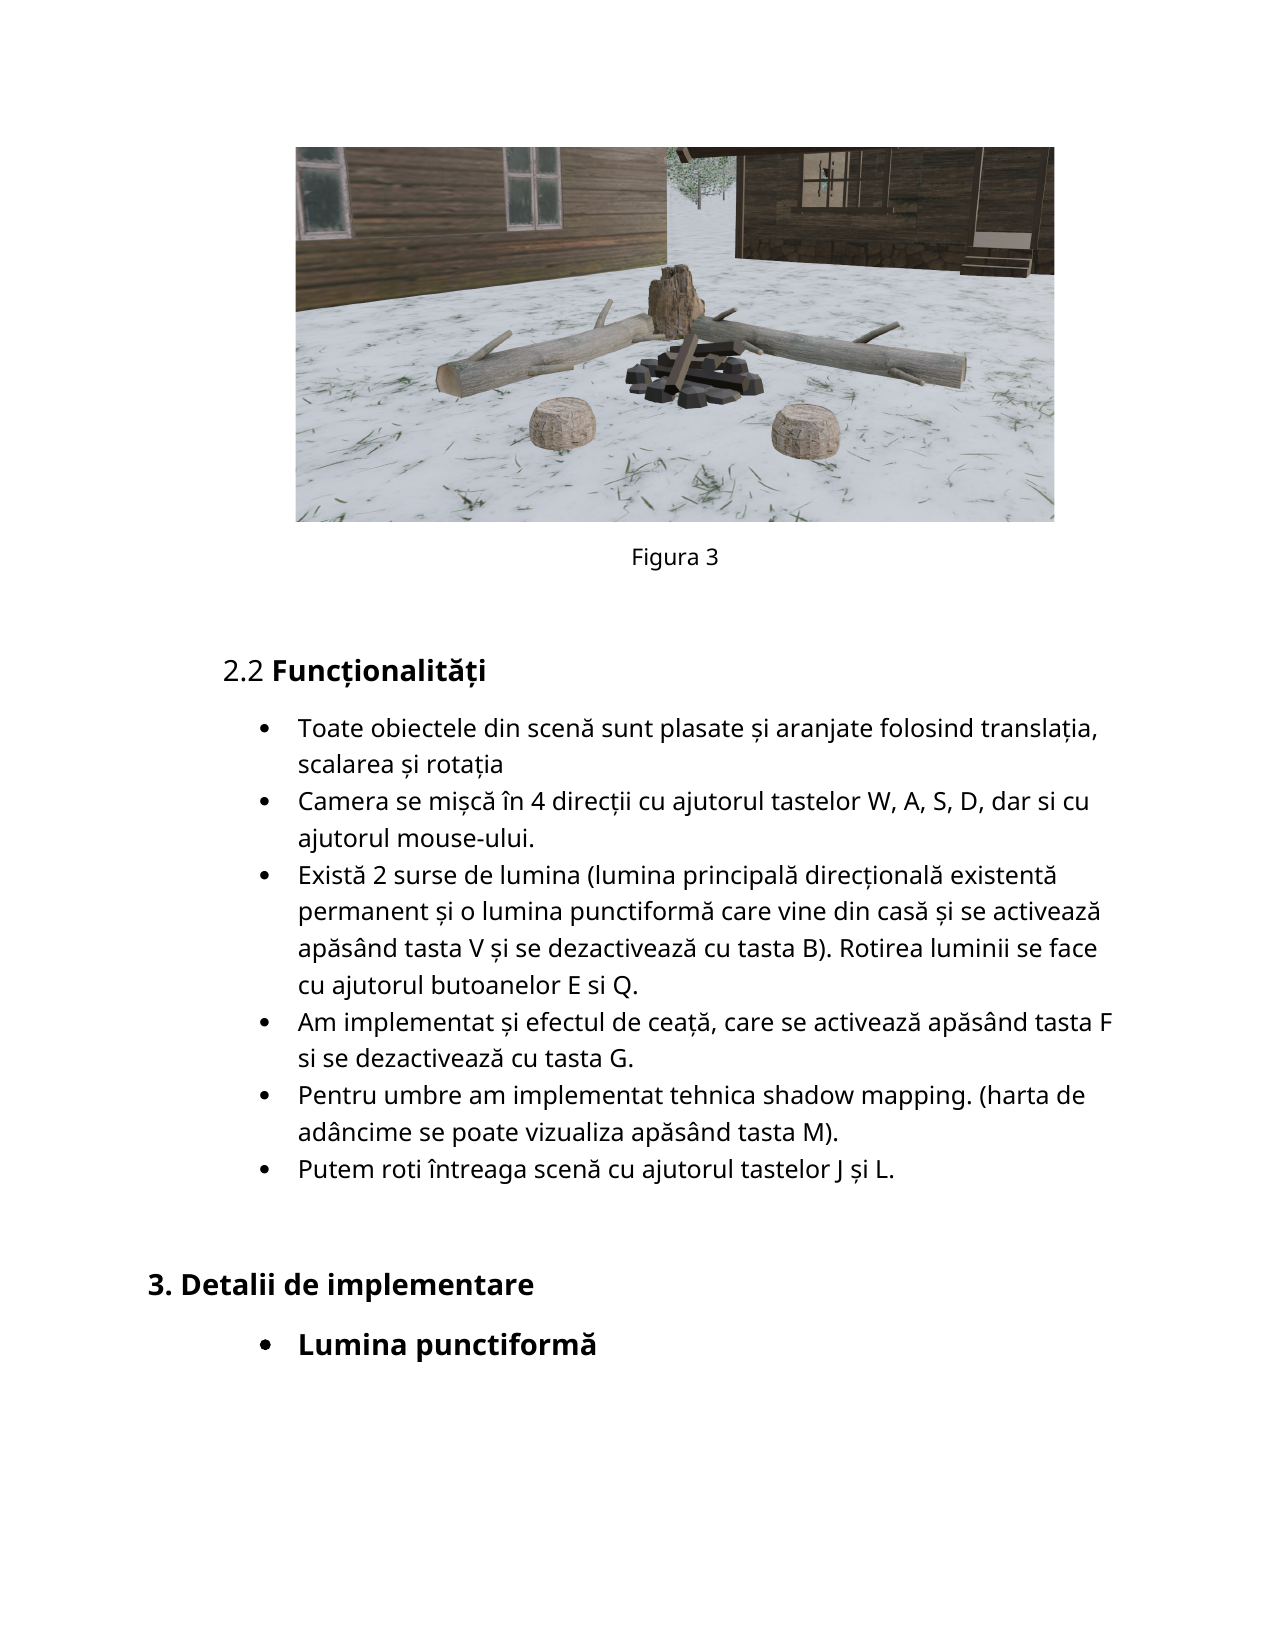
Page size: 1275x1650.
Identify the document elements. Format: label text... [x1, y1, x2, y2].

picture [295, 147, 1055, 522]
list Există 2 surse de lumina (lumina principală direcțională existentă permanent și o lumina punctiformă care vine din casă și se activează apăsând tasta V și se dezactivează cu tasta B). Rotirea luminii se face cu ajutorul butoanelor E si Q. [260, 857, 1127, 1002]
list Putem roti întreaga scenă cu ajutorul tastelor J și L. [260, 1151, 1127, 1186]
list Pentru umbre am implementat tehnica shadow mapping. (harta de adâncime se poate vizualiza apăsând tasta M). [260, 1078, 1127, 1149]
list Toate obiectele din scenă sunt plasate și aranjate folosind translația, scalarea și rotația [260, 710, 1127, 781]
list Am implementat și efectul de ceață, care se activează apăsând tasta F si se dezactivează cu tasta G. [260, 1004, 1127, 1075]
list Camera se mișcă în 4 direcții cu ajutorul tastelor W, A, S, D, dar si cu ajutorul mouse-ului. [260, 784, 1127, 854]
list Lumina punctiformă [260, 1324, 1127, 1363]
text Figura 3 [148, 541, 1127, 572]
text 2.2 Funcționalități [148, 651, 1127, 690]
text 3. Detalii de implementare [148, 1264, 1127, 1304]
